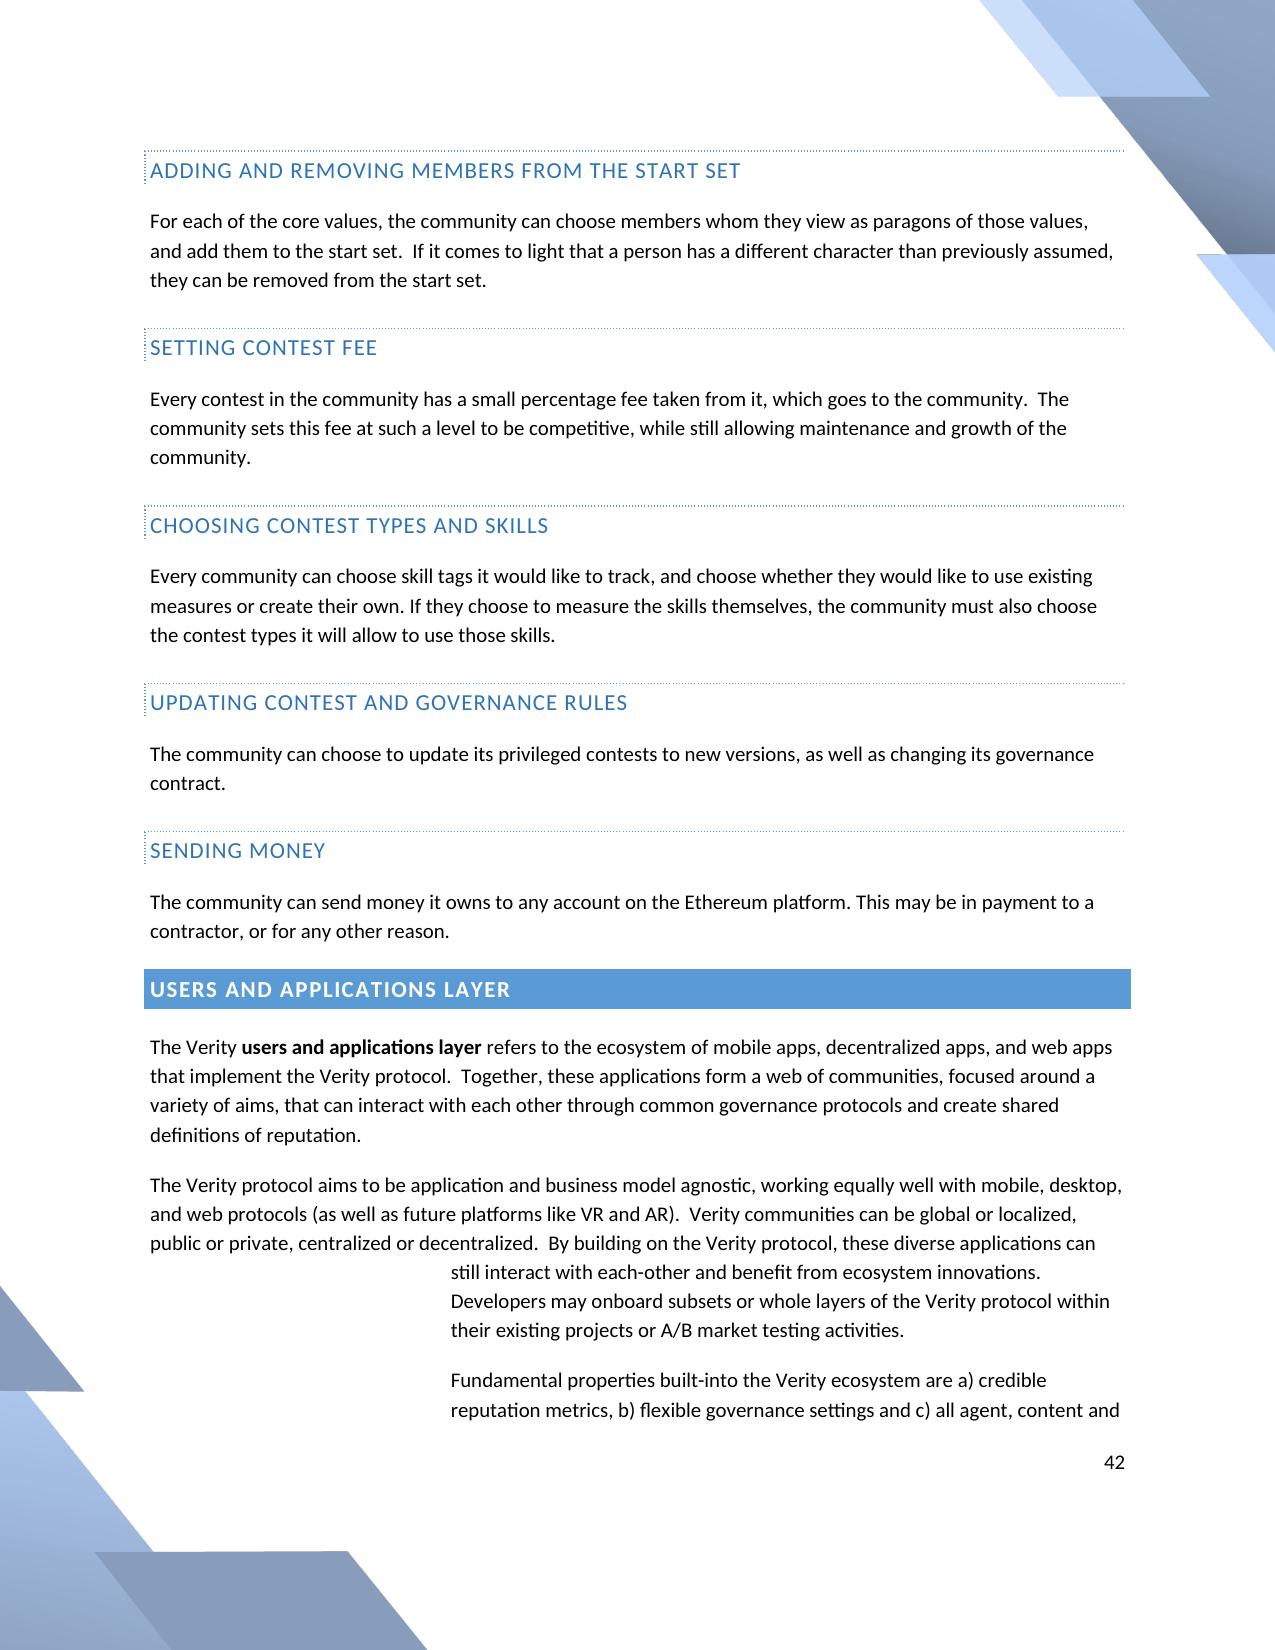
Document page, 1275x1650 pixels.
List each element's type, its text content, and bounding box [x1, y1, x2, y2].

text The Verity users and applications layer refers to the ecosystem of mobile apps, decentralized apps, and web apps that implement the Verity protocol. Together, these applications form a web of communities, focused around a variety of aims, that can interact with each other through common governance protocols and create shared definitions of reputation. [150, 1034, 1125, 1147]
subtitle Sending Money [144, 831, 1125, 864]
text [150, 1368, 1125, 1422]
subtitle Choosing Contest Types and Skills [144, 505, 1125, 539]
text For each of the core values, the community can choose members whom they view as paragons of those values, and add them to the start set. If it comes to light that a person has a different character than previously assumed, they can be removed from the start set. [150, 209, 1125, 292]
text The Verity protocol aims to be application and business model agnostic, working equally well with mobile, desktop, and web protocols (as well as future platforms like VR and AR). Verity communities can be global or localized, public or private, centralized or decentralized. By building on the Verity protocol, these diverse applications can still interact with each-other and benefit from ecosystem innovations. Developers may onboard subsets or whole layers of the Verity protocol within their existing projects or A/B market testing activities. [150, 1172, 1125, 1343]
subtitle Users and Applications Layer [150, 975, 1125, 1003]
subtitle Updating Contest and Governance Rules [144, 682, 1125, 716]
text Every community can choose skill tags it would like to track, and choose whether they would like to use existing measures or create their own. If they choose to measure the skills themselves, the community must also choose the contest types it will allow to use those skills. [150, 564, 1125, 647]
subtitle Adding and Removing Members From the Start Set [144, 150, 1125, 184]
text The community can send money it owns to any account on the Ethereum platform. This may be in payment to a contractor, or for any other reason. [150, 889, 1125, 944]
text The community can choose to update its privileged contests to new versions, as well as changing its governance contract. [150, 741, 1125, 796]
subtitle Setting Contest Fee [144, 327, 1125, 361]
text Every contest in the community has a small percentage fee taken from it, which goes to the community. The community sets this fee at such a level to be competitive, while still allowing maintenance and growth of the community. [150, 386, 1125, 470]
